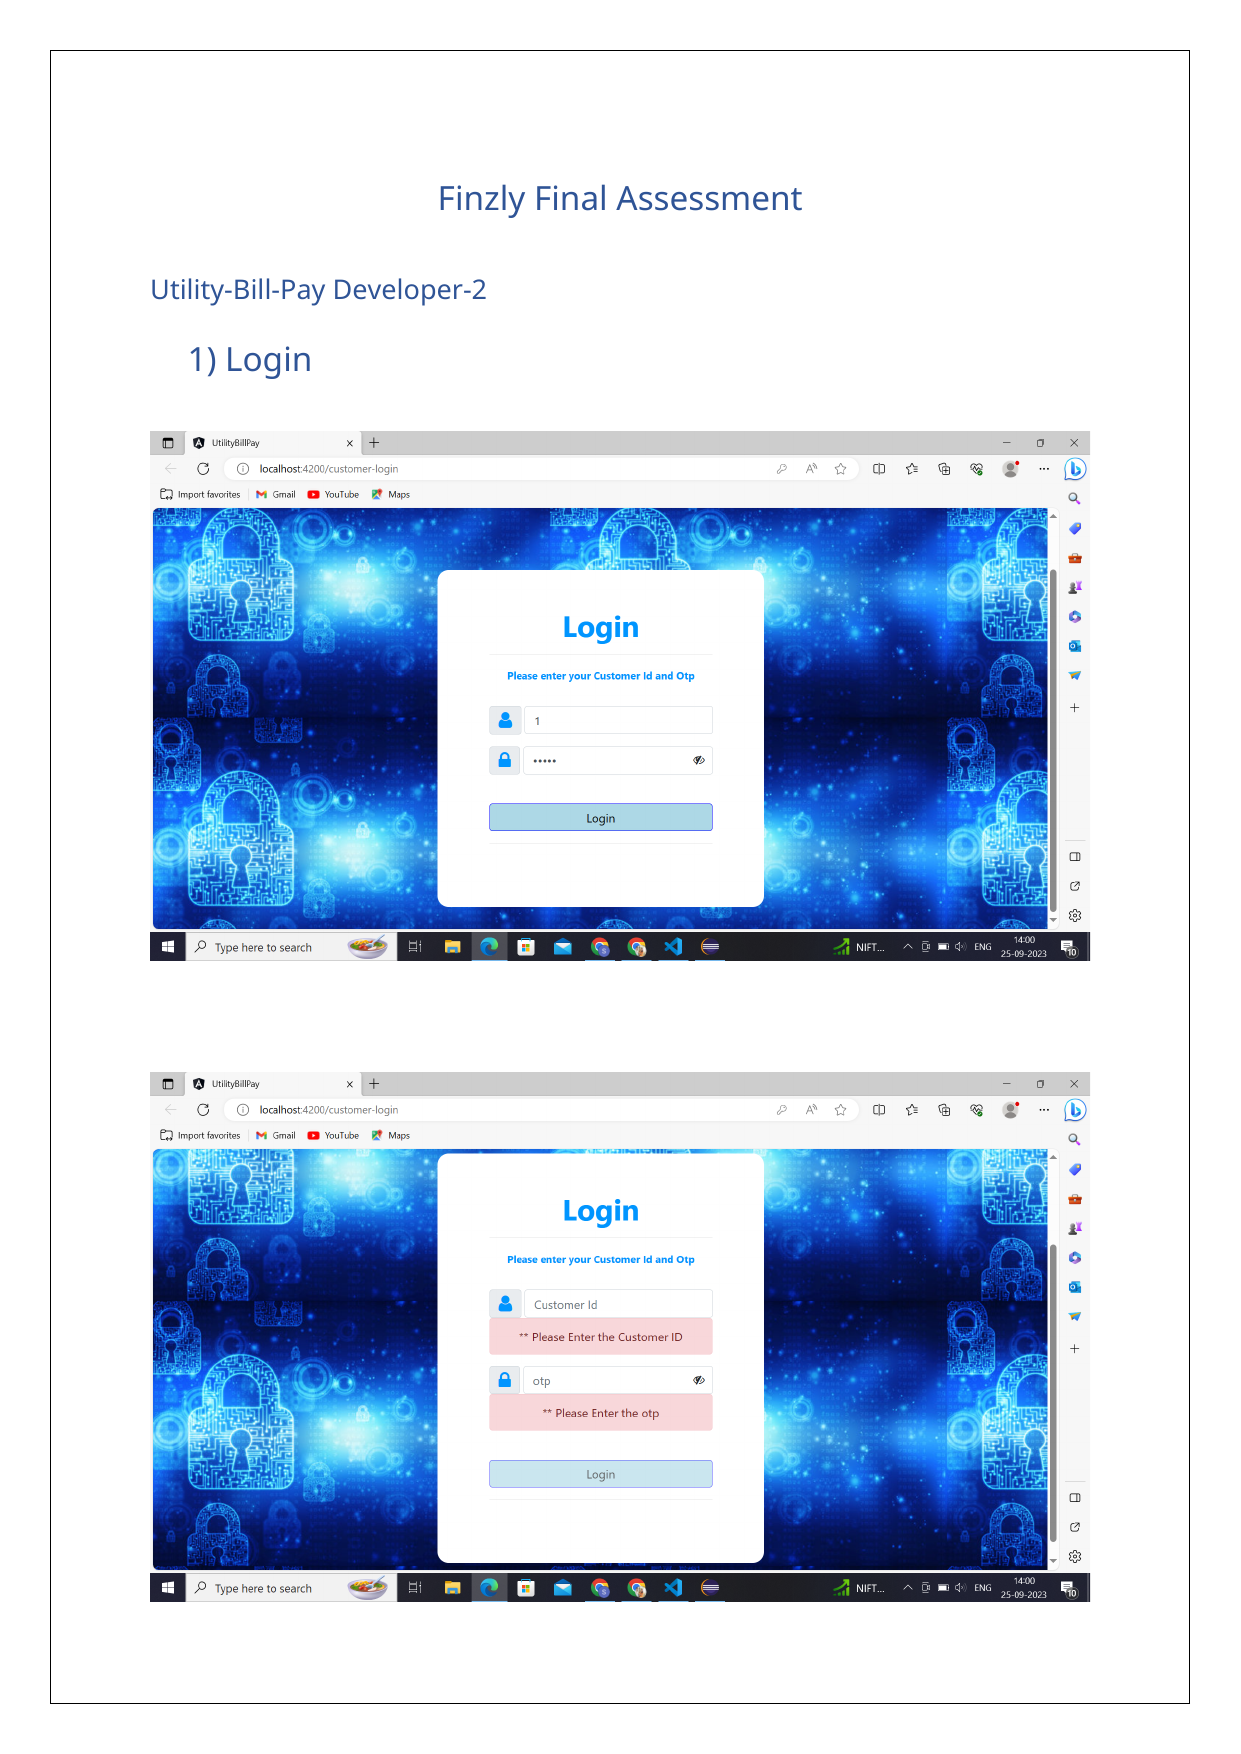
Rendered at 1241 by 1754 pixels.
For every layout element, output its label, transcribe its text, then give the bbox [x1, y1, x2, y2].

subtitle Finzly Final Assessment [150, 175, 1090, 220]
picture [150, 1072, 1091, 1602]
subtitle Utility-Bill-Pay Developer-2 [150, 271, 1090, 308]
subtitle Login [187, 336, 1090, 381]
picture [150, 431, 1091, 961]
